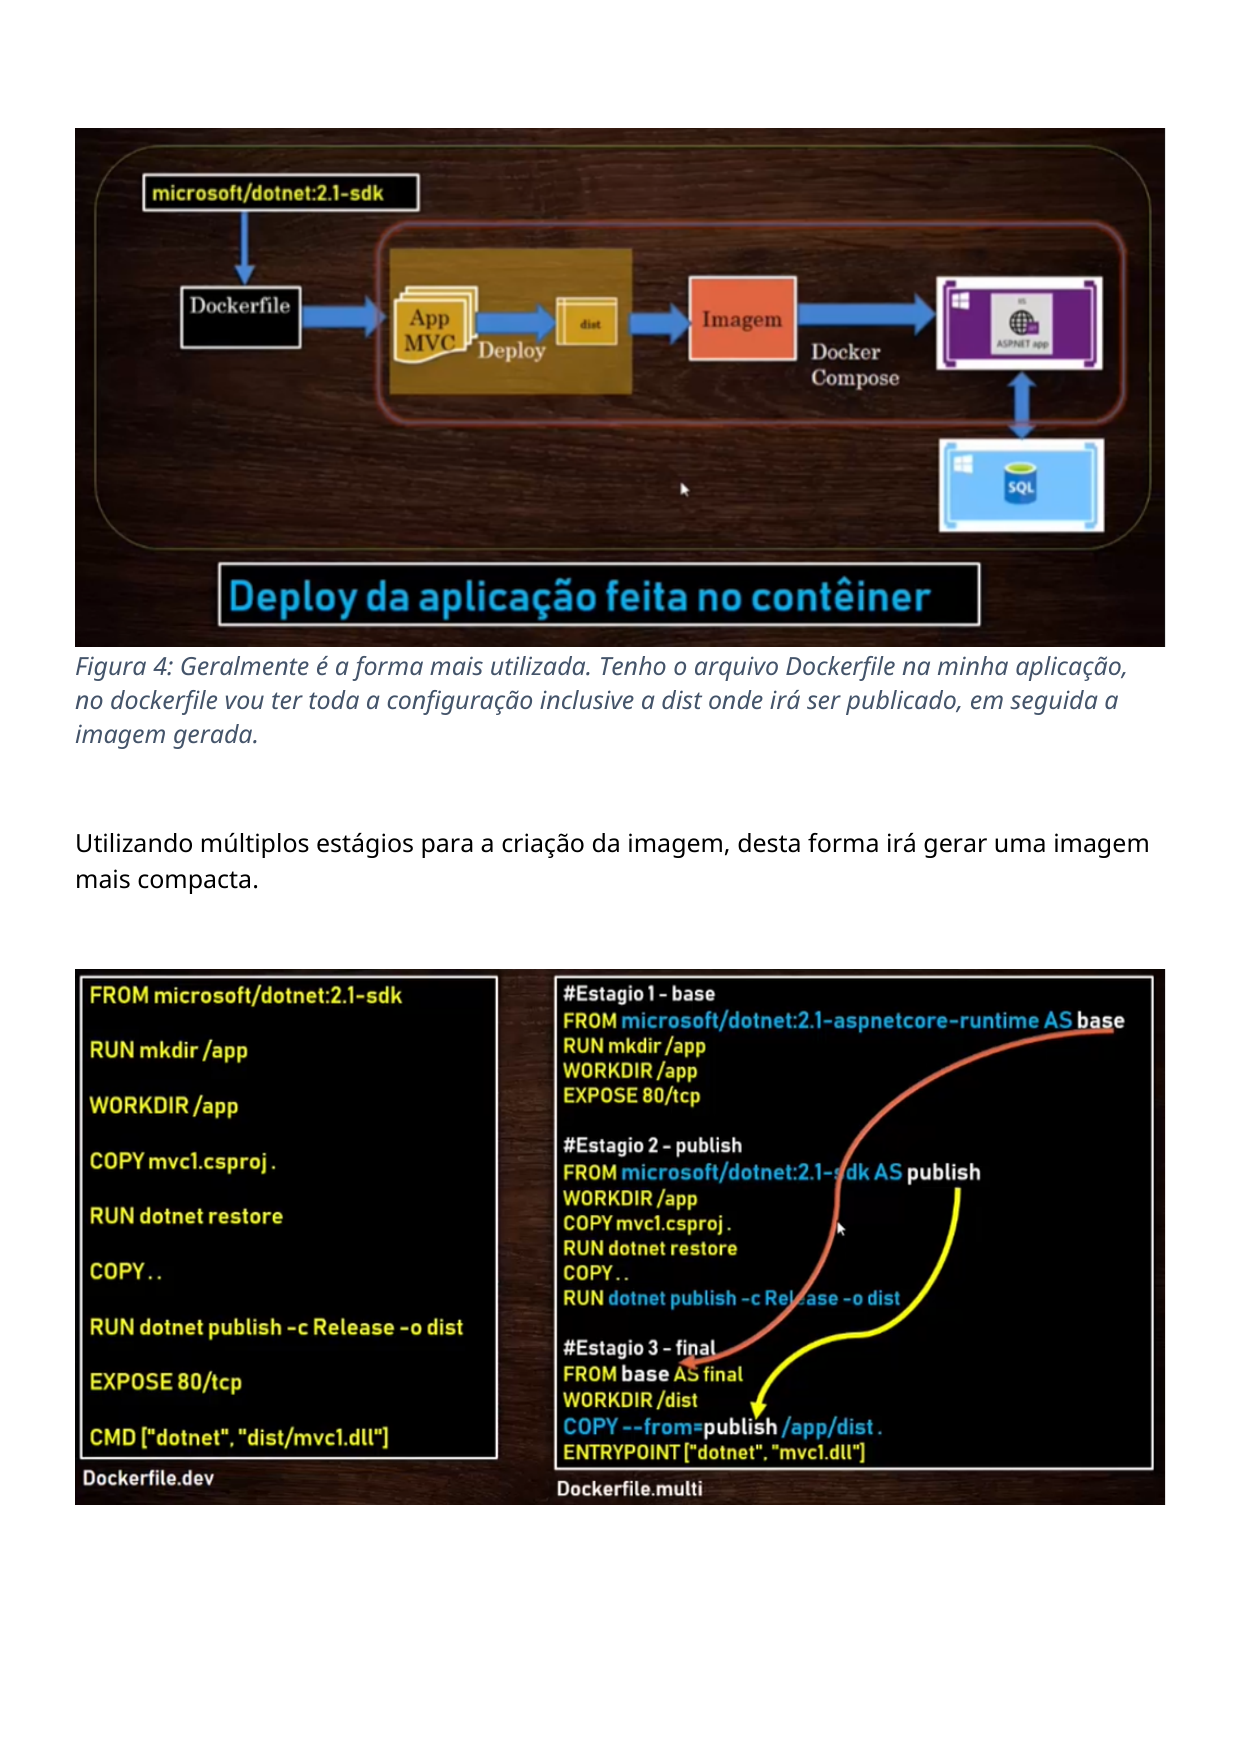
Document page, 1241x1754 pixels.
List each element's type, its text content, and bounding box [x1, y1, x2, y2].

picture [75, 128, 1166, 647]
picture [75, 969, 1166, 1505]
text Utilizando múltiplos estágios para a criação da imagem, desta forma irá gerar uma imagem mais compacta. [75, 825, 1165, 896]
